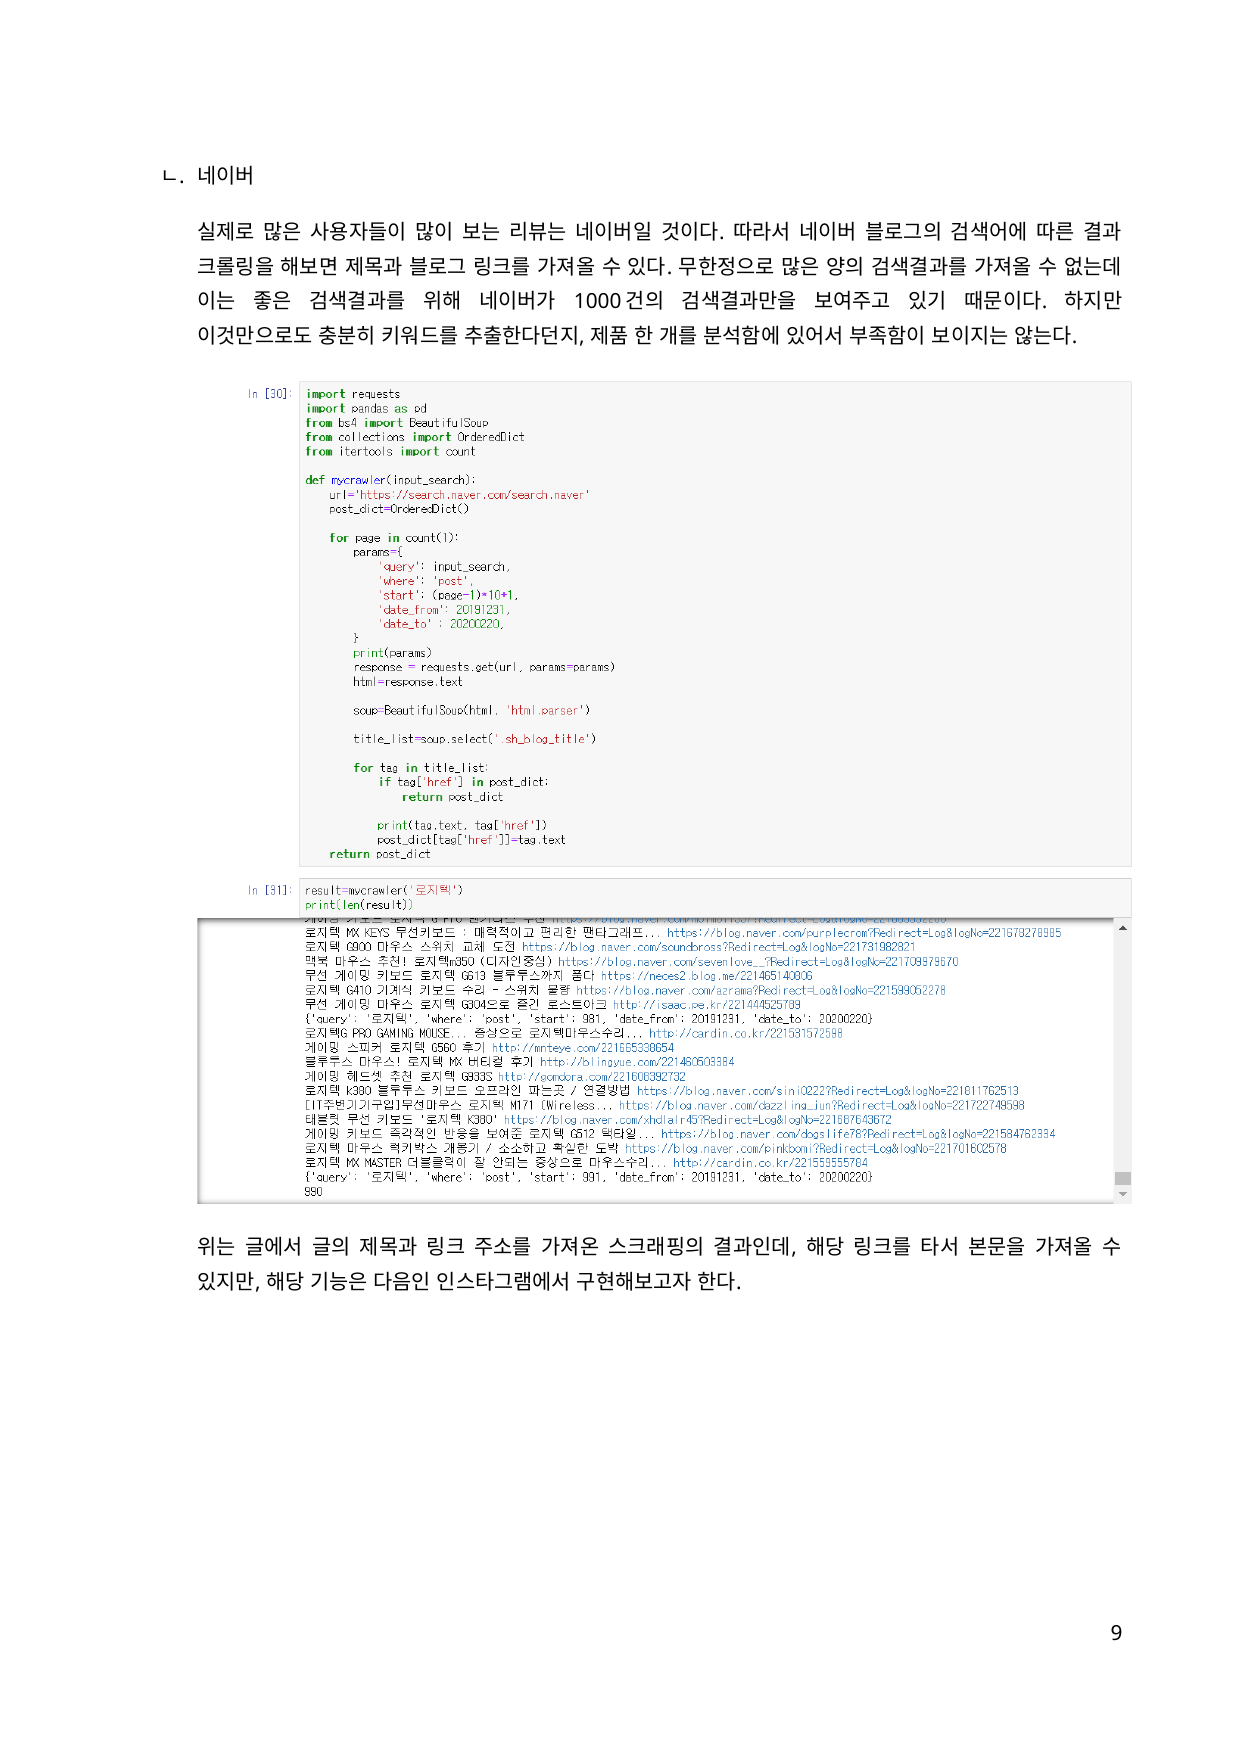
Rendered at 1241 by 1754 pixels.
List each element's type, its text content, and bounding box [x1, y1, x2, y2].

list 위는 글에서 글의 제목과 링크 주소를 가져온 스크래핑의 결과인데, 해당 링크를 타서 본문을 가져올 수 있지만, 해당 기능은 다음인 인스타그램에서 구현해보고자 한다. [197, 1231, 1122, 1296]
list 실제로 많은 사용자들이 많이 보는 리뷰는 네이버일 것이다. 따라서 네이버 블로그의 검색어에 따른 결과 크롤링을 해보면 제목과 블로그 링크를 가져올 수 있다. 무한정으로 많은 양의 검색결과를 가져올 수 없는데 이는 좋은 검색결과를 위해 네이버가 1000건의 검색결과만을 보여주고 있기 때문이다. 하지만 이것만으로도 충분히 키워드를 추출한다던지, 제품 한 개를 분석함에 있어서 부족함이 보이지는 않는다. [197, 215, 1122, 350]
picture [197, 375, 1138, 1206]
list 네이버 [160, 159, 1122, 190]
